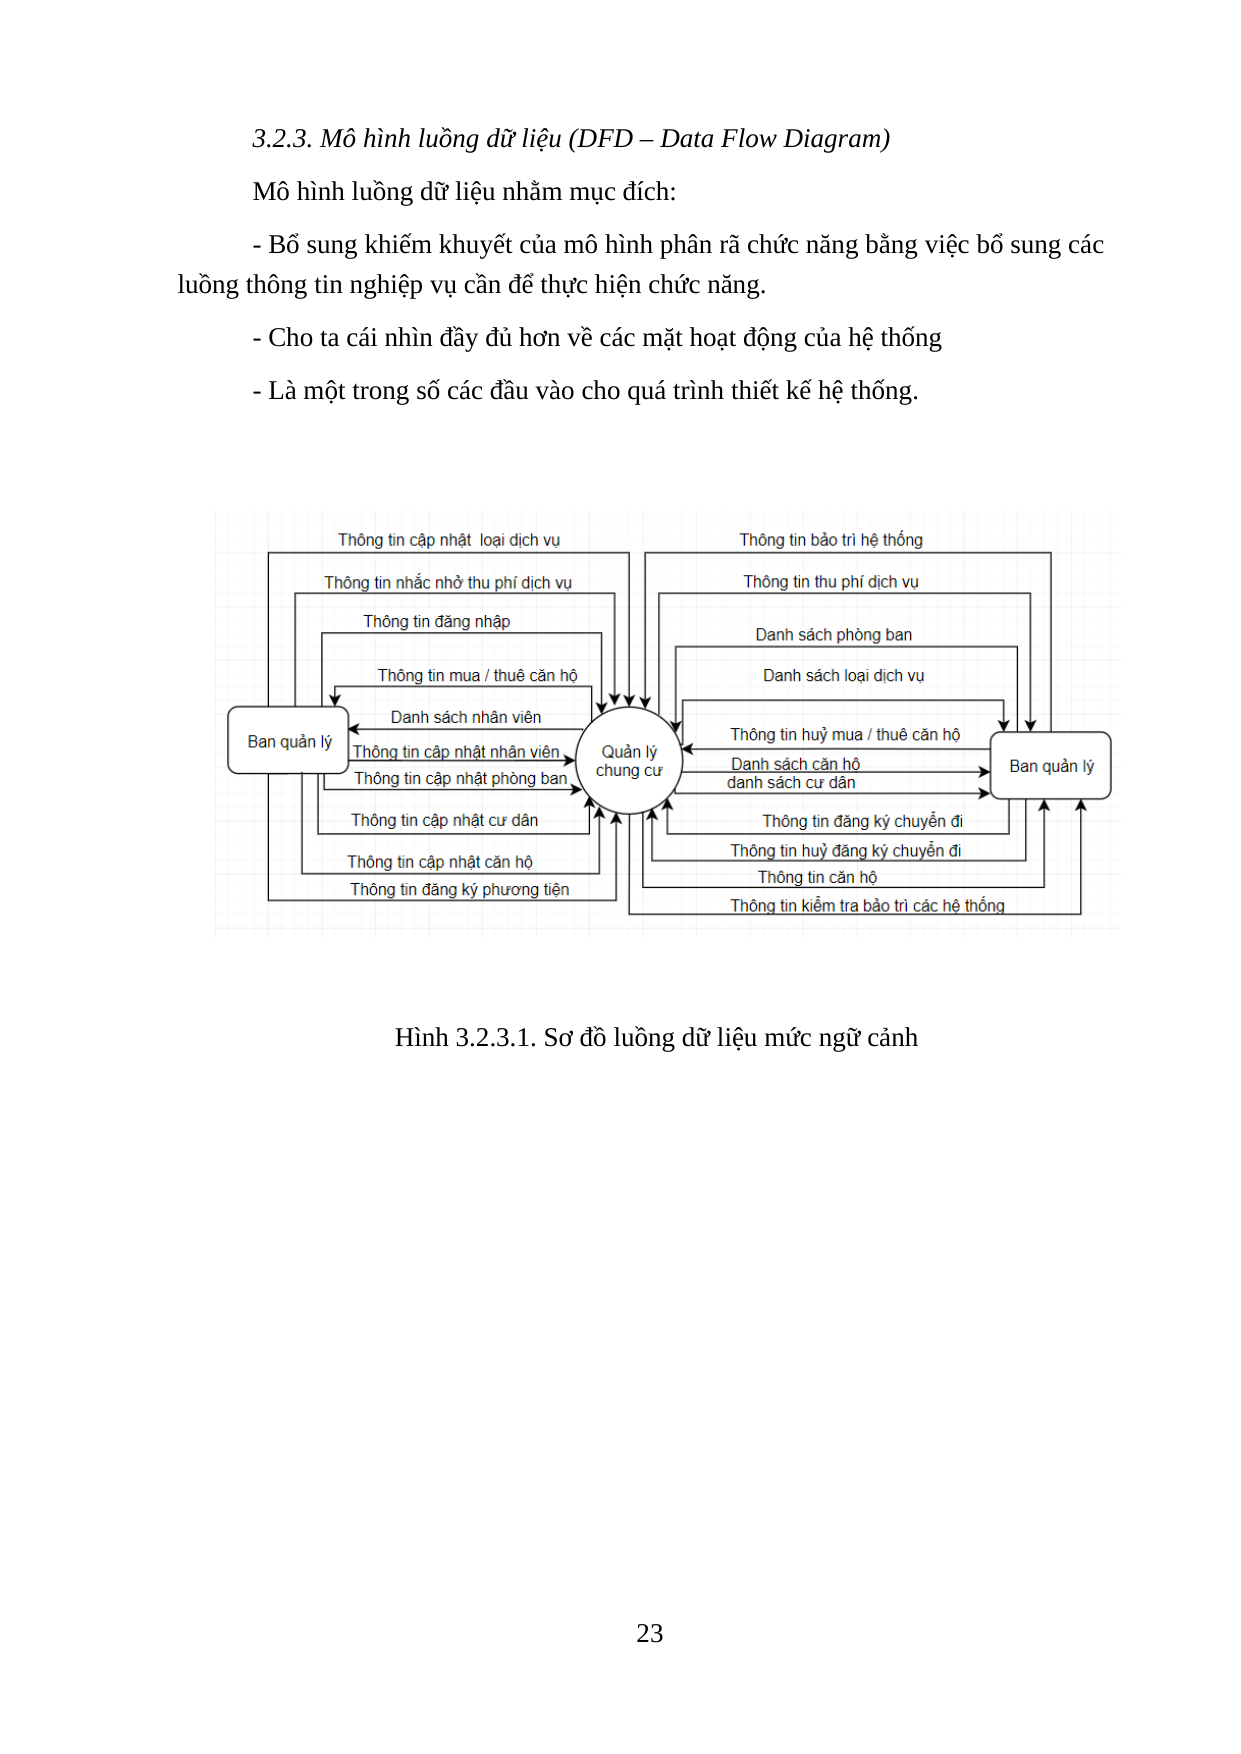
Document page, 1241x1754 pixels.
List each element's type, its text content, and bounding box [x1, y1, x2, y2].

subtitle 3.2.3. Mô hình luồng dữ liệu (DFD – Data Flow Diagram) [177, 122, 1122, 153]
text - Là một trong số các đầu vào cho quá trình thiết kế hệ thống. [177, 374, 1122, 406]
text Hình 3.2.3.1. Sơ đồ luồng dữ liệu mức ngữ cảnh [177, 1021, 1122, 1052]
picture [214, 510, 1122, 937]
text - Cho ta cái nhìn đầy đủ hơn về các mặt hoạt động của hệ thống [177, 321, 1122, 353]
text Mô hình luồng dữ liệu nhằm mục đích: [177, 175, 1122, 206]
text - Bổ sung khiếm khuyết của mô hình phân rã chức năng bằng việc bổ sung các luồng thông tin nghiệp vụ cần để thực hiện chức năng. [177, 228, 1122, 300]
